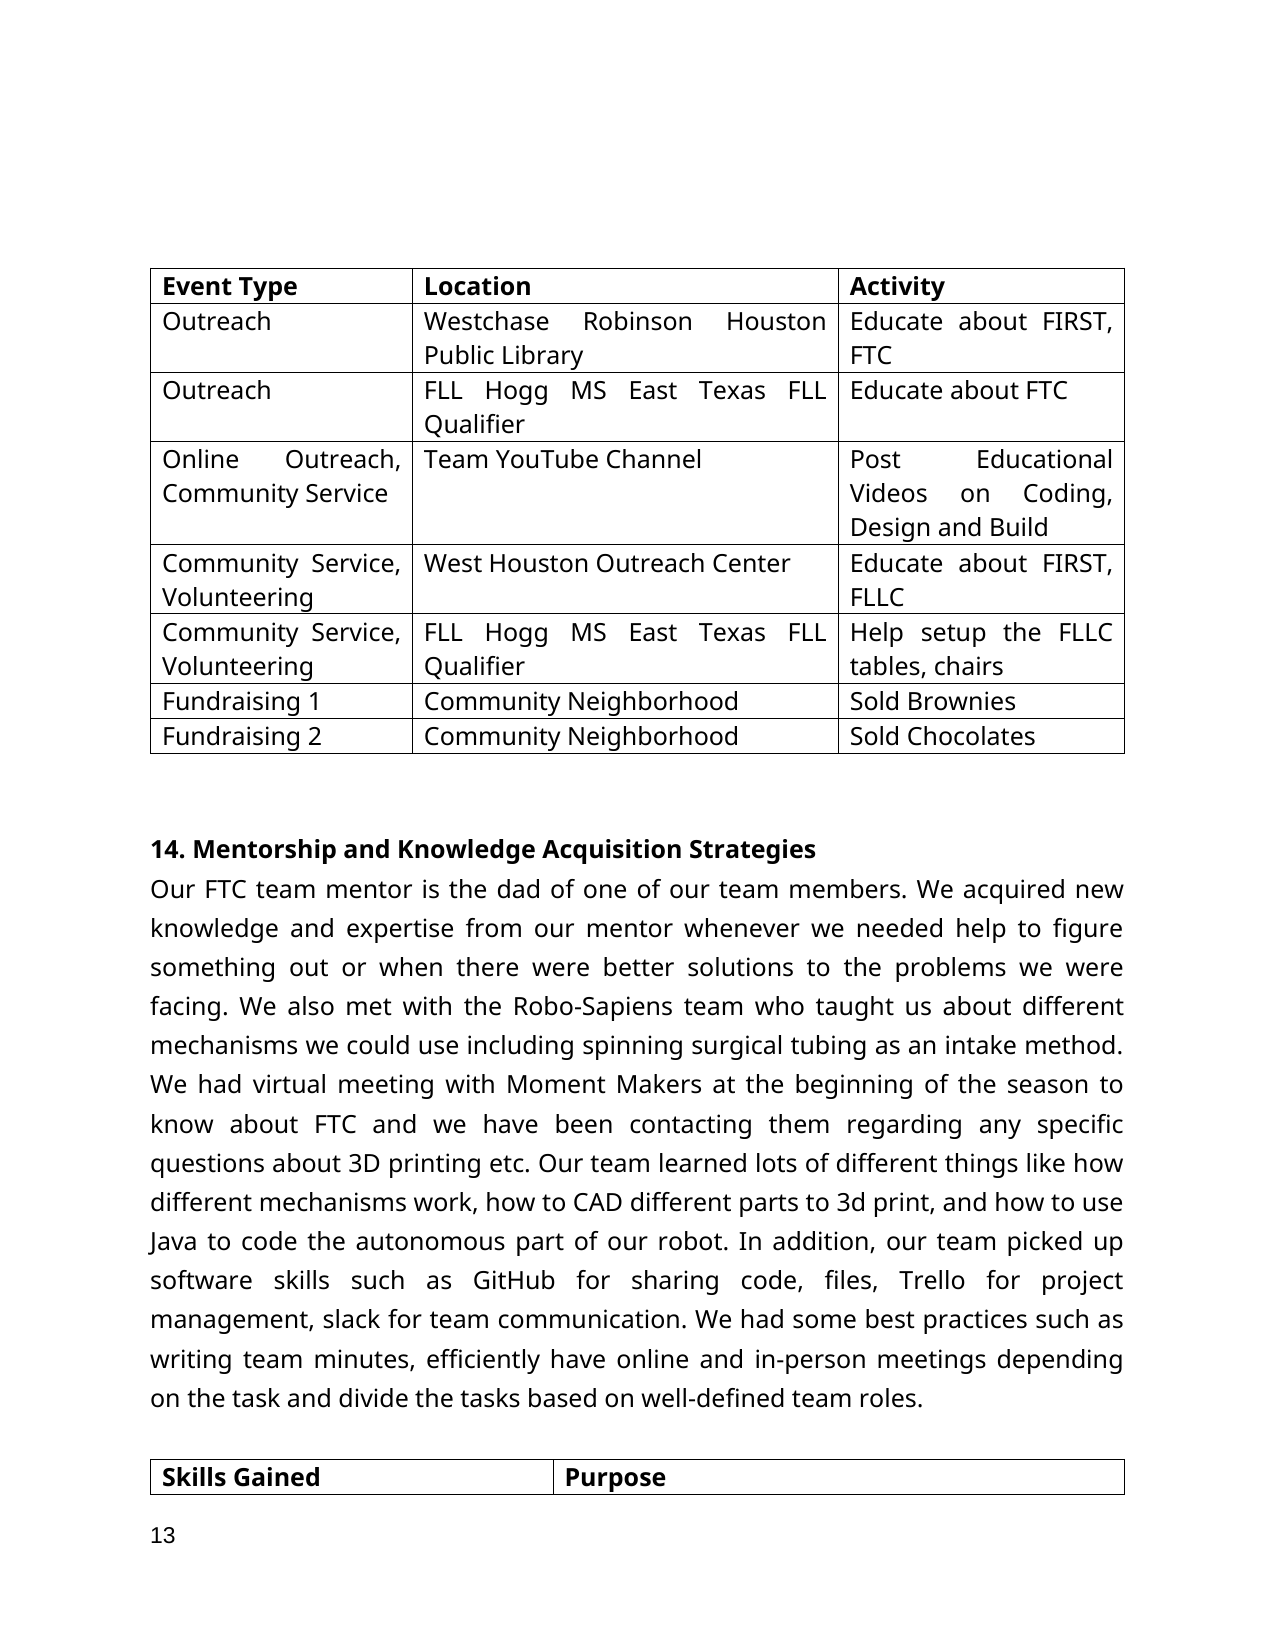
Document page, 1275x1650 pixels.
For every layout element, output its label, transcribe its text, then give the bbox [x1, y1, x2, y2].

text Our FTC team mentor is the dad of one of our team members. We acquired new knowledge and expertise from our mentor whenever we needed help to figure something out or when there were better solutions to the problems we were facing. We also met with the Robo-Sapiens team who taught us about different mechanisms we could use including spinning surgical tubing as an intake method. We had virtual meeting with Moment Makers at the beginning of the season to know about FTC and we have been contacting them regarding any specific questions about 3D printing etc. Our team learned lots of different things like how different mechanisms work, how to CAD different parts to 3d print, and how to use Java to code the autonomous part of our robot. In addition, our team picked up software skills such as GitHub for sharing code, files, Trello for project management, slack for team communication. We had some best practices such as writing team minutes, efficiently have online and in-person meetings depending on the task and divide the tasks based on well-defined team roles. [150, 871, 1125, 1414]
table_header Activity [839, 269, 1124, 303]
table_cell Community Service, Volunteering [151, 614, 412, 682]
table_cell Outreach [151, 304, 412, 372]
table_cell Educate about FTC [839, 373, 1124, 441]
table_cell FLL Hogg MS East Texas FLL Qualifier [413, 373, 838, 441]
table_header Skills Gained [151, 1460, 553, 1494]
table_cell Educate about FIRST, FTC [839, 304, 1124, 372]
table_cell Community Neighborhood [413, 684, 838, 718]
table_cell Fundraising 1 [151, 684, 412, 718]
table_cell Team YouTube Channel [413, 442, 838, 544]
table_header Event Type [151, 269, 412, 303]
table_cell Online Outreach, Community Service [151, 442, 412, 544]
table_cell Sold Chocolates [839, 719, 1124, 753]
table_cell Help setup the FLLC tables, chairs [839, 614, 1124, 682]
text 14. Mentorship and Knowledge Acquisition Strategies [150, 832, 1125, 866]
table_cell Westchase Robinson Houston Public Library [413, 304, 838, 372]
table_cell Fundraising 2 [151, 719, 412, 753]
table_cell Sold Brownies [839, 684, 1124, 718]
table_header Purpose [554, 1460, 1124, 1494]
table_cell Outreach [151, 373, 412, 441]
table_cell Post Educational Videos on Coding, Design and Build [839, 442, 1124, 544]
table_cell Community Service, Volunteering [151, 545, 412, 613]
table_header Location [413, 269, 838, 303]
table_cell Educate about FIRST, FLLC [839, 545, 1124, 613]
table_cell West Houston Outreach Center [413, 545, 838, 613]
table_cell FLL Hogg MS East Texas FLL Qualifier [413, 614, 838, 682]
table_cell Community Neighborhood [413, 719, 838, 753]
